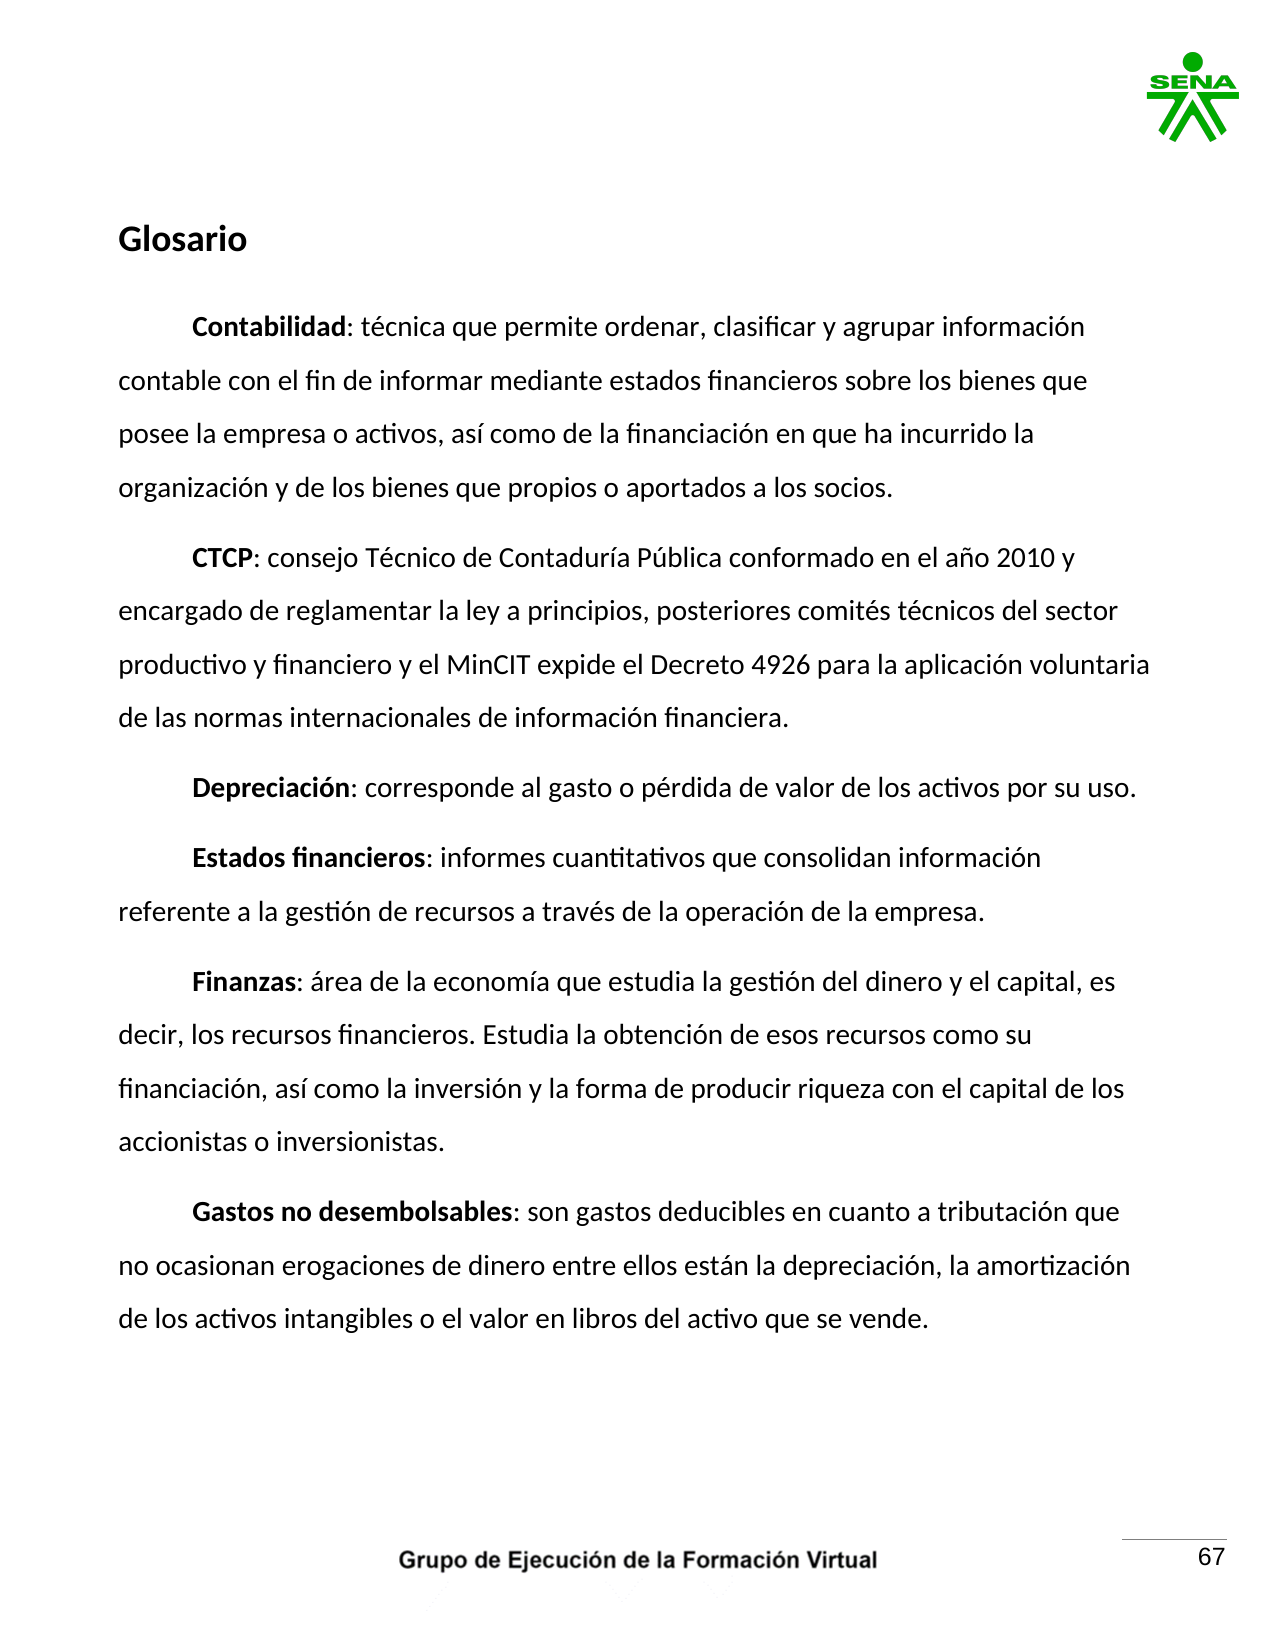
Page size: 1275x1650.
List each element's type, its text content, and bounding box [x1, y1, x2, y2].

picture [1146, 52, 1239, 142]
text Contabilidad: técnica que permite ordenar, clasificar y agrupar información contable con el fin de informar mediante estados financieros sobre los bienes que posee la empresa o activos, así como de la financiación en que ha incurrido la organización y de los bienes que propios o aportados a los socios. [118, 308, 1157, 504]
text Estados financieros: informes cuantitativos que consolidan información referente a la gestión de recursos a través de la operación de la empresa. [118, 839, 1157, 928]
picture [0, 1500, 1275, 1611]
text Glosario [118, 215, 1157, 261]
text Gastos no desembolsables: son gastos deducibles en cuanto a tributación que no ocasionan erogaciones de dinero entre ellos están la depreciación, la amortización de los activos intangibles o el valor en libros del activo que se vende. [118, 1193, 1157, 1336]
text Depreciación: corresponde al gasto o pérdida de valor de los activos por su uso. [118, 769, 1157, 805]
text Finanzas: área de la economía que estudia la gestión del dinero y el capital, es decir, los recursos financieros. Estudia la obtención de esos recursos como su financiación, así como la inversión y la forma de producir riqueza con el capital de los accionistas o inversionistas. [118, 963, 1157, 1159]
text CTCP: consejo Técnico de Contaduría Pública conformado en el año 2010 y encargado de reglamentar la ley a principios, posteriores comités técnicos del sector productivo y financiero y el MinCIT expide el Decreto 4926 para la aplicación voluntaria de las normas internacionales de información financiera. [118, 539, 1157, 735]
